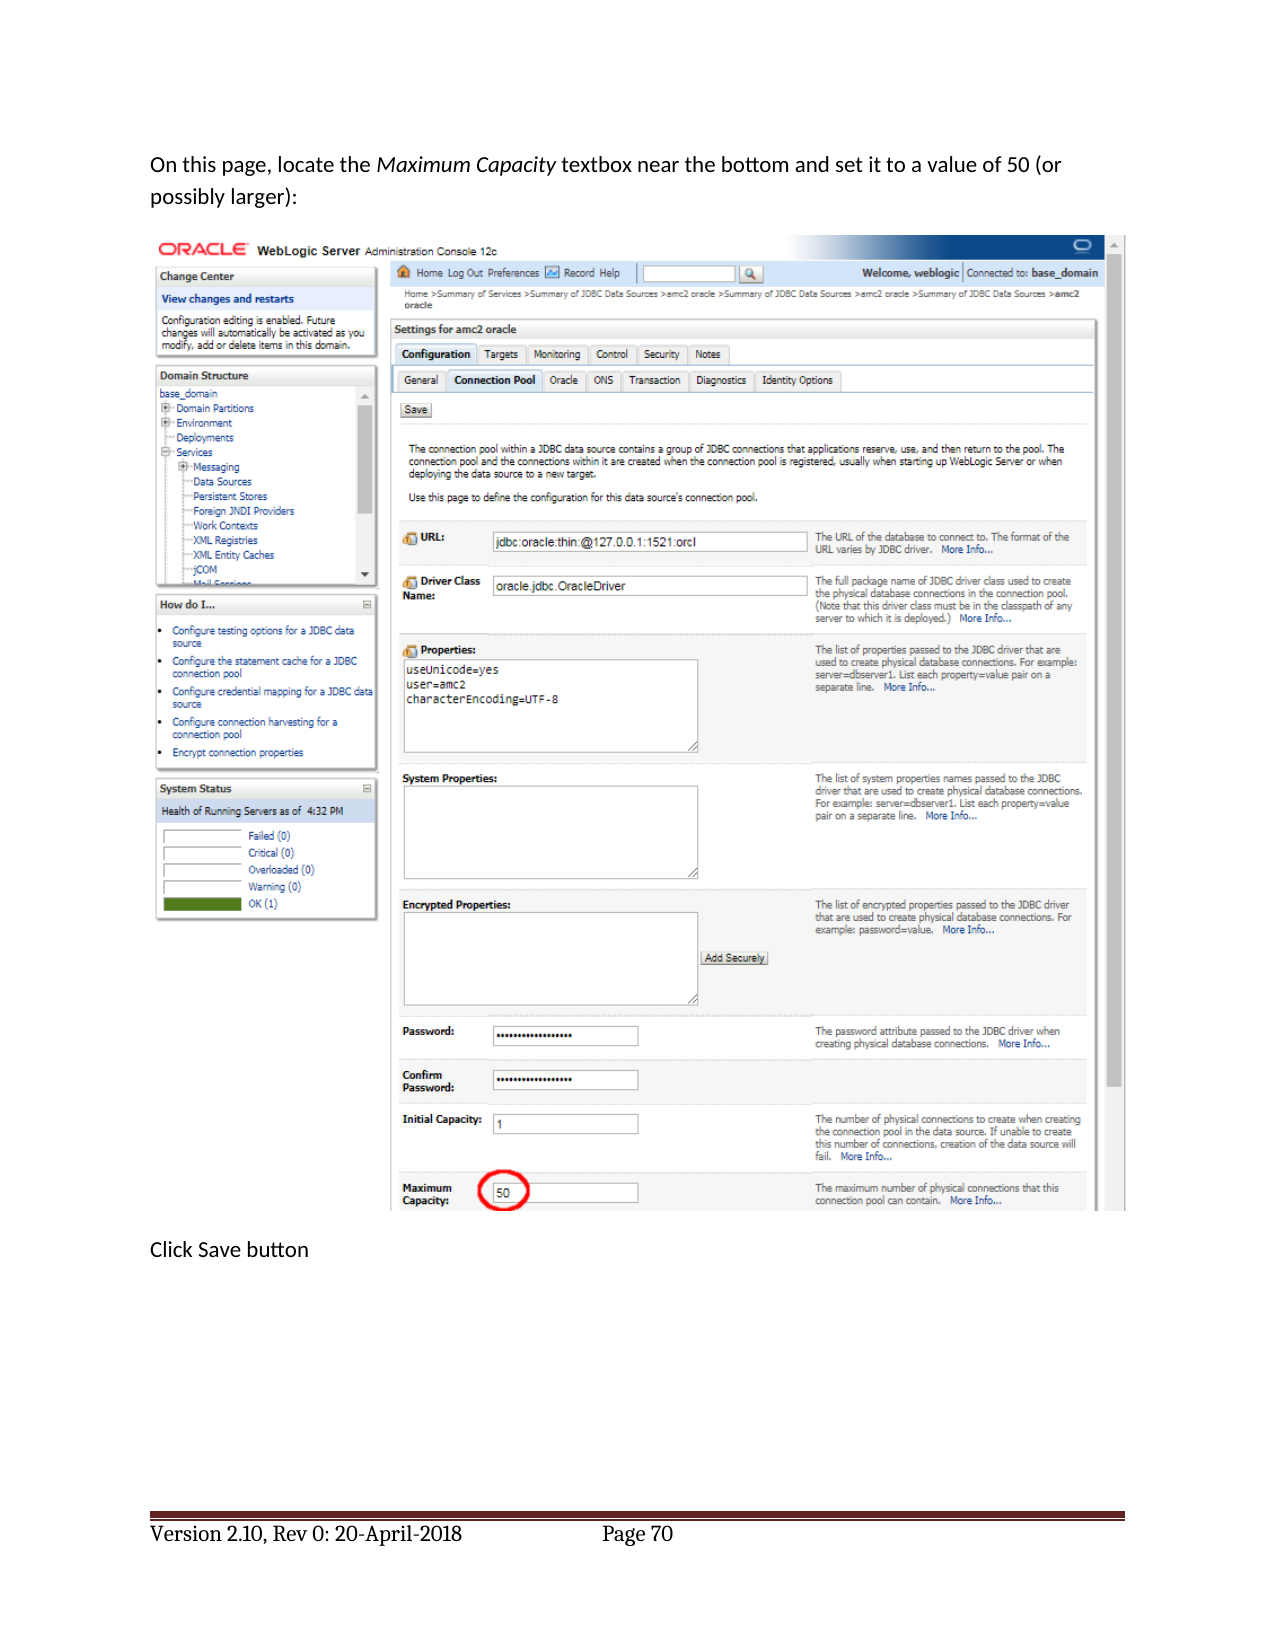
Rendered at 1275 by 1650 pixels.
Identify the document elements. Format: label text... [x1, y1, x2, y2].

text On this page, locate the Maximum Capacity textbox near the bottom and set it to a value of 50 (or possibly larger): [150, 150, 1125, 210]
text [150, 1235, 1125, 1263]
picture [150, 235, 1125, 1211]
